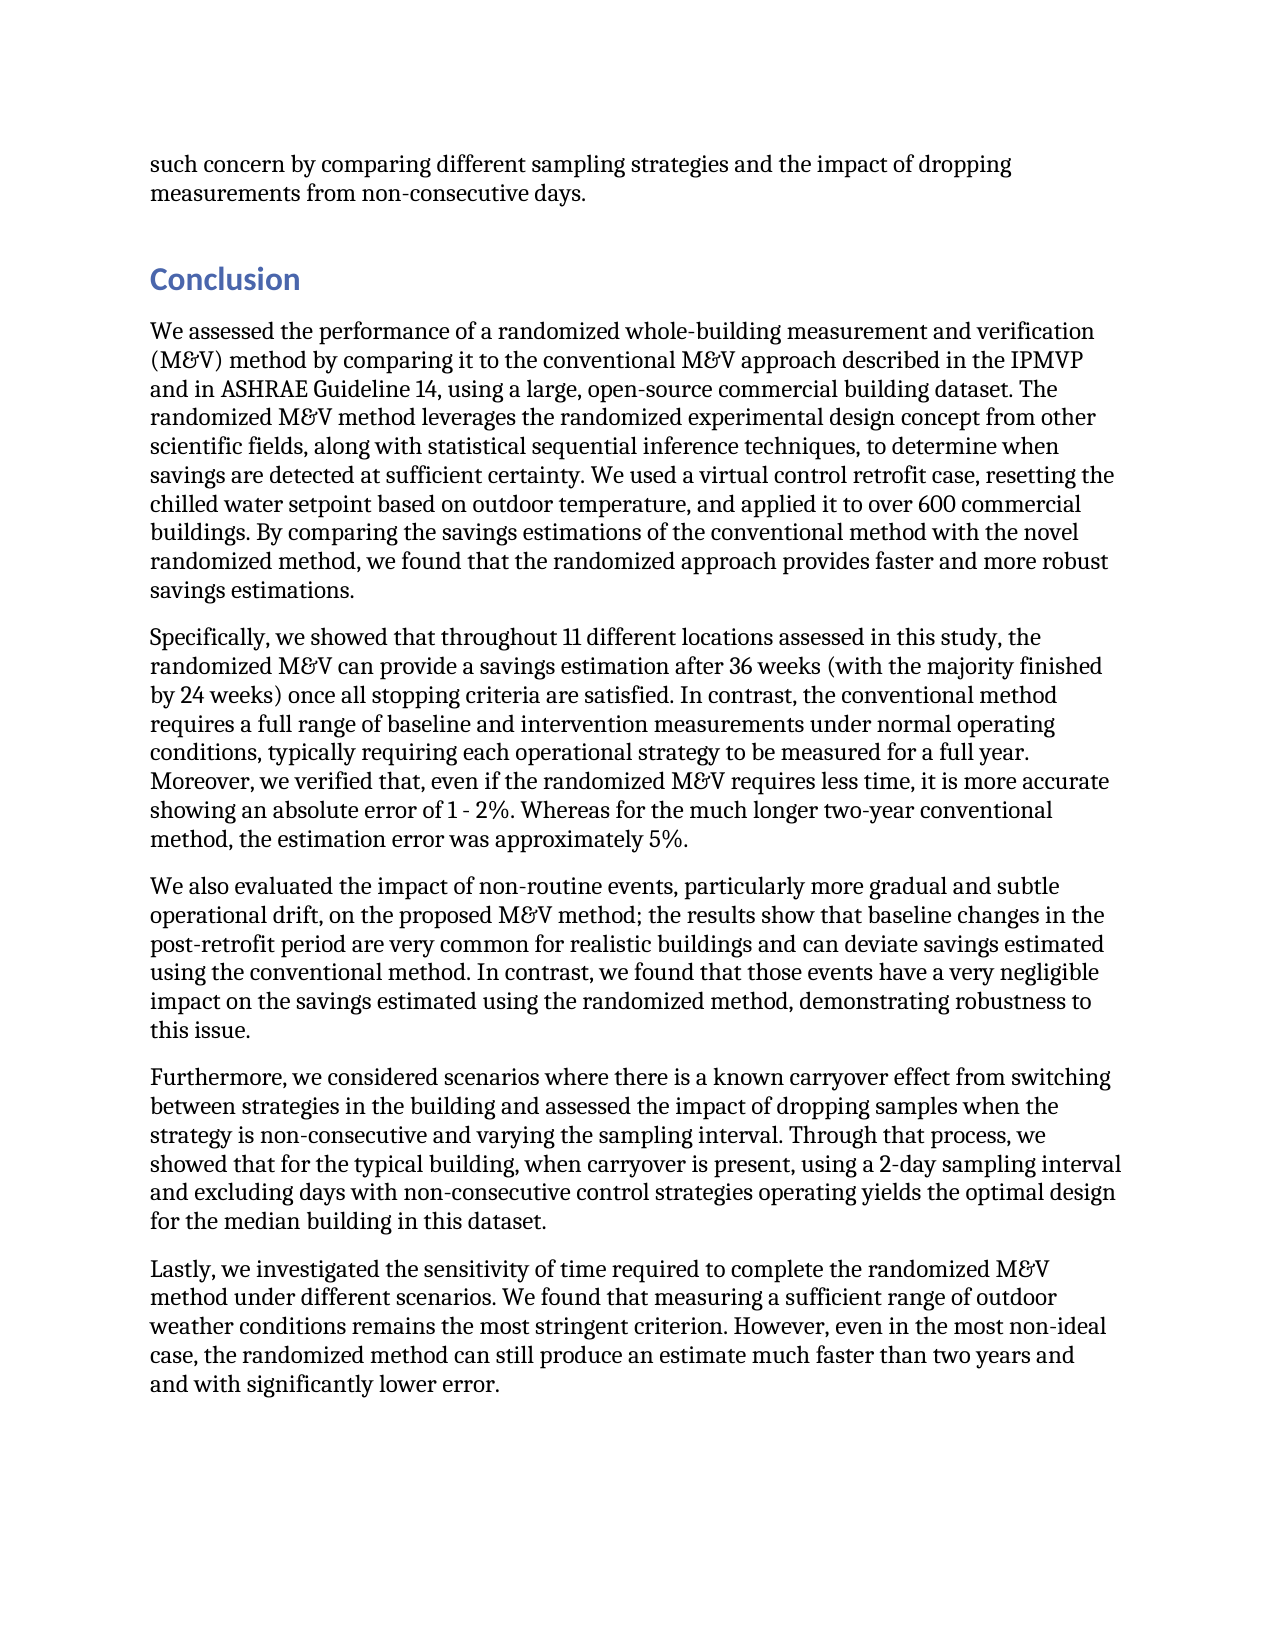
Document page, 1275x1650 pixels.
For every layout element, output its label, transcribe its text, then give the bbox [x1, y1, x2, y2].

text Lastly, we investigated the sensitivity of time required to complete the randomized M&V method under different scenarios. We found that measuring a sufficient range of outdoor weather conditions remains the most stringent criterion. However, even in the most non-ideal case, the randomized method can still produce an estimate much faster than two years and and with significantly lower error. [150, 1254, 1125, 1398]
text We assessed the performance of a randomized whole-building measurement and verification (M&V) method by comparing it to the conventional M&V approach described in the IPMVP and in ASHRAE Guideline 14, using a large, open-source commercial building dataset. The randomized M&V method leverages the randomized experimental design concept from other scientific fields, along with statistical sequential inference techniques, to determine when savings are detected at sufficient certainty. We used a virtual control retrofit case, resetting the chilled water setpoint based on outdoor temperature, and applied it to over 600 commercial buildings. By comparing the savings estimations of the conventional method with the novel randomized method, we found that the randomized approach provides faster and more robust savings estimations. [150, 317, 1125, 604]
text We also evaluated the impact of non-routine events, particularly more gradual and subtle operational drift, on the proposed M&V method; the results show that baseline changes in the post-retrofit period are very common for realistic buildings and can deviate savings estimated using the conventional method. In contrast, we found that those events have a very negligible impact on the savings estimated using the randomized method, demonstrating robustness to this issue. [150, 872, 1125, 1044]
text Furthermore, we considered scenarios where there is a known carryover effect from switching between strategies in the building and assessed the impact of dropping samples when the strategy is non-consecutive and varying the sampling interval. Through that process, we showed that for the typical building, when carryover is present, using a 2-day sampling interval and excluding days with non-consecutive control strategies operating yields the optimal design for the median building in this dataset. [150, 1063, 1125, 1236]
subtitle Conclusion [150, 257, 1125, 298]
text Specifically, we showed that throughout 11 different locations assessed in this study, the randomized M&V can provide a savings estimation after 36 weeks (with the majority finished by 24 weeks) once all stopping criteria are satisfied. In contrast, the conventional method requires a full range of baseline and intervention measurements under normal operating conditions, typically requiring each operational strategy to be measured for a full year. Moreover, we verified that, even if the randomized M&V requires less time, it is more accurate showing an absolute error of 1 - 2%. Whereas for the much longer two-year conventional method, the estimation error was approximately 5%. [150, 623, 1125, 853]
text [150, 150, 1125, 207]
